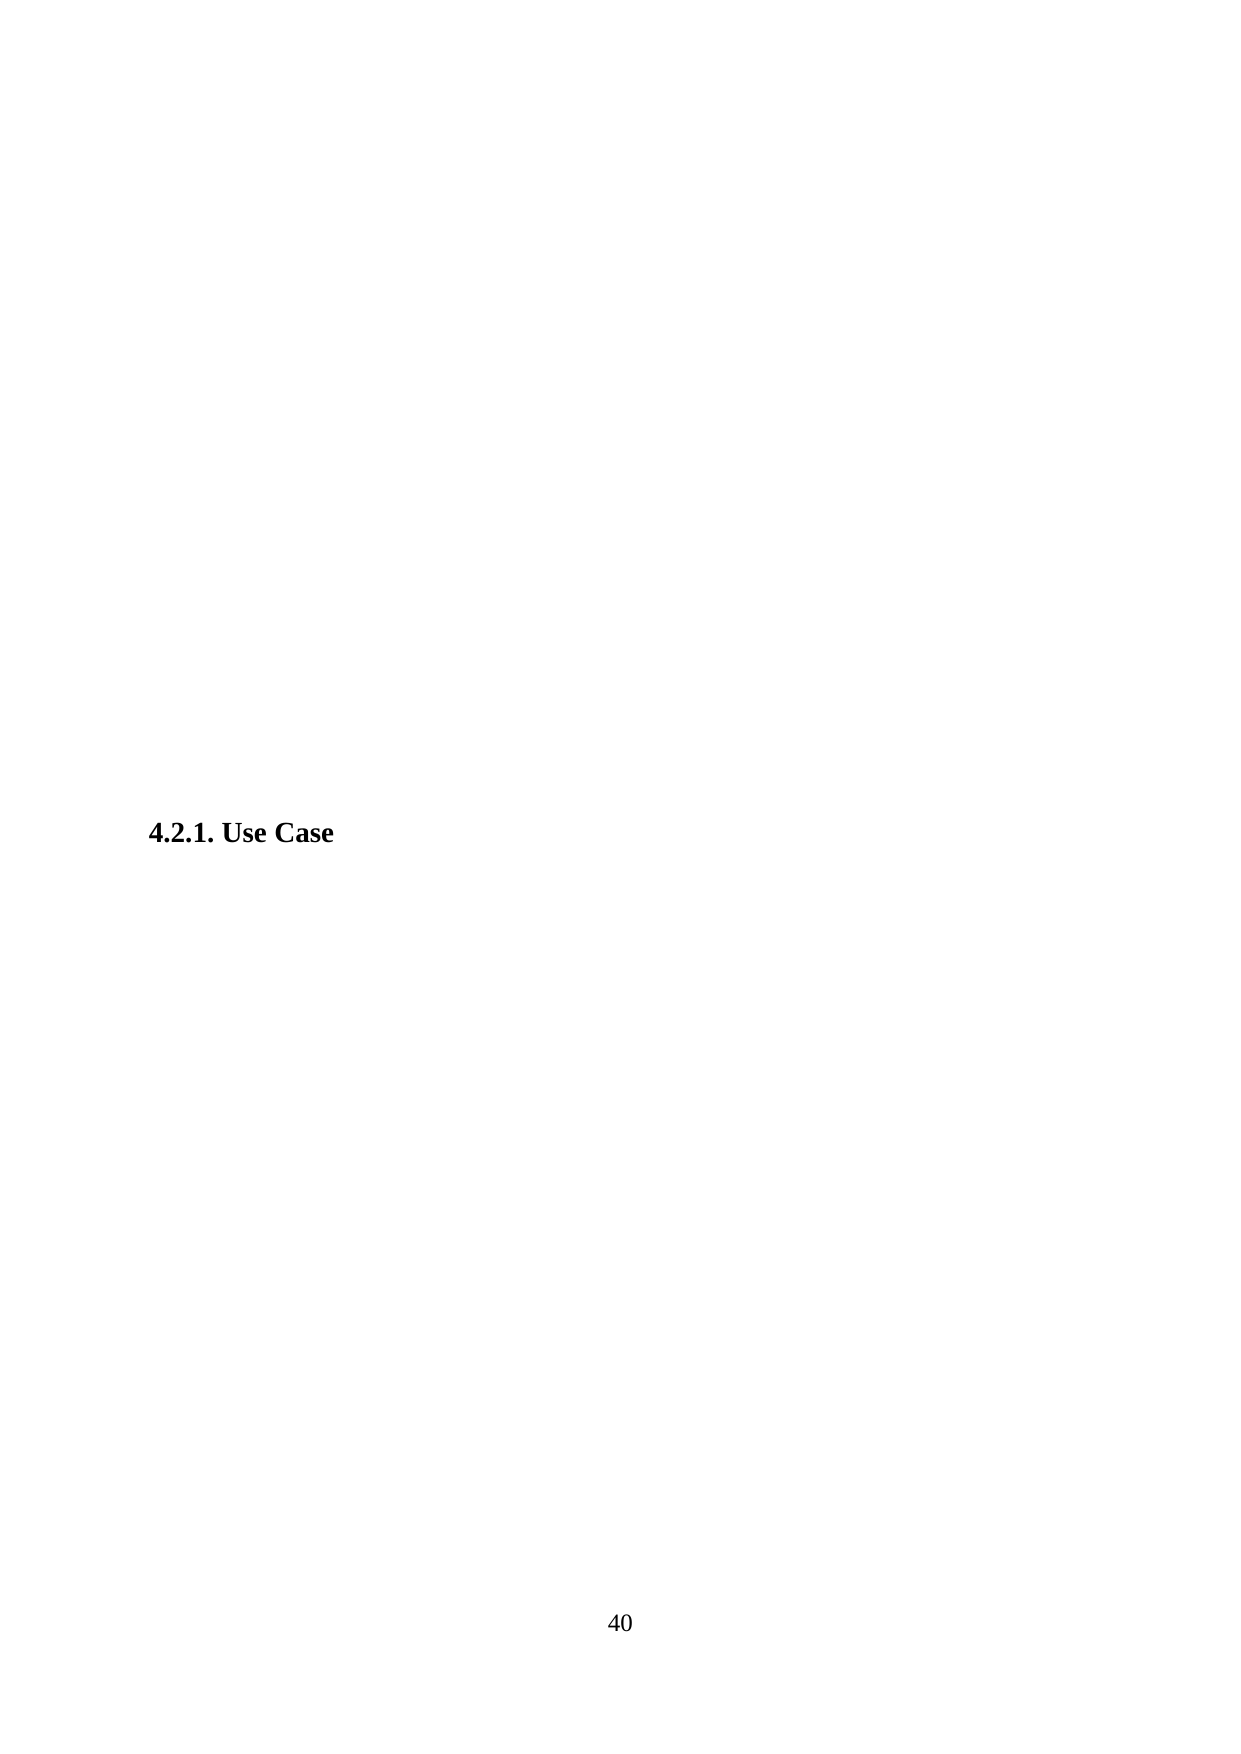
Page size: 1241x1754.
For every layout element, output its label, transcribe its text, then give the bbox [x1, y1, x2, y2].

text 4.2.1. Use Case [148, 815, 1192, 849]
